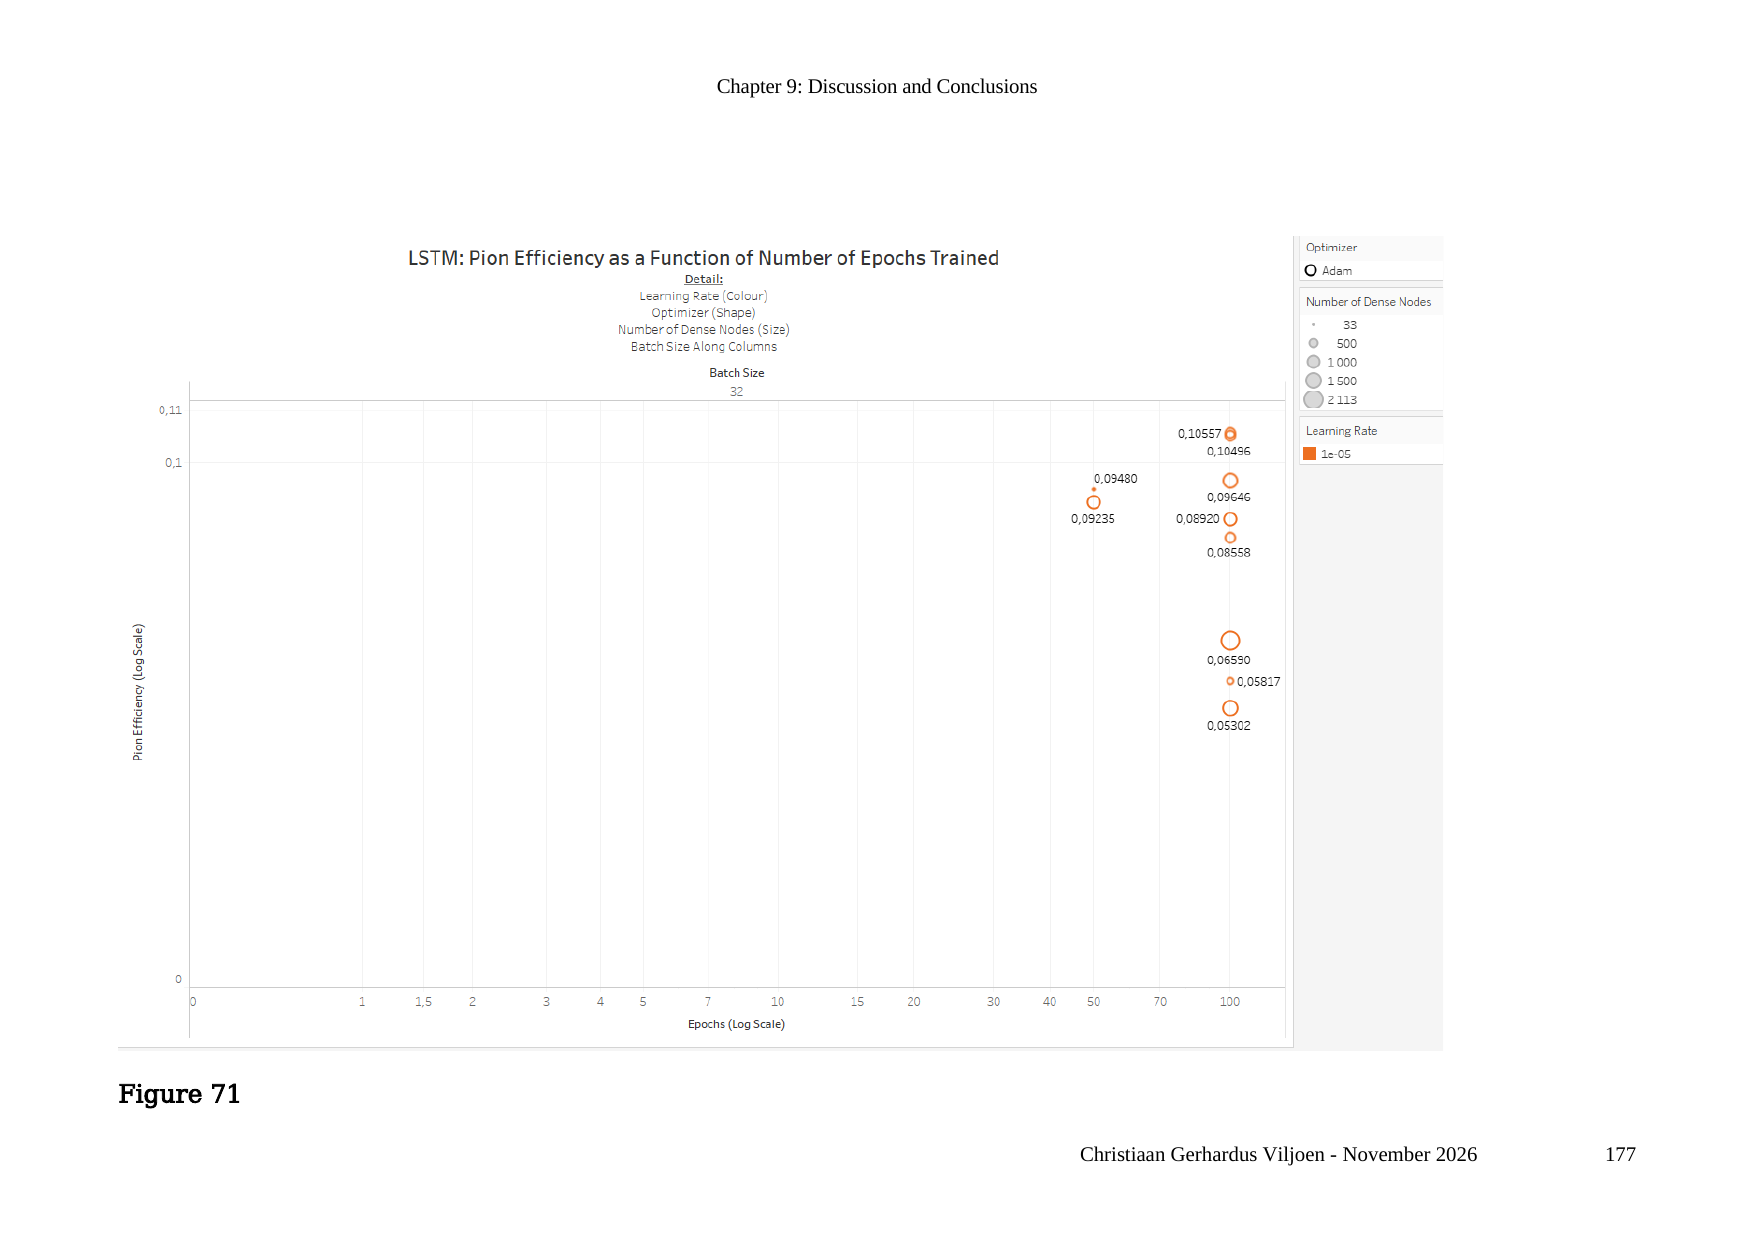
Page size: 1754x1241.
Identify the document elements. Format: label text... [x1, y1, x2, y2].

picture [118, 236, 1444, 1051]
text Figure 71 [118, 1078, 1636, 1108]
